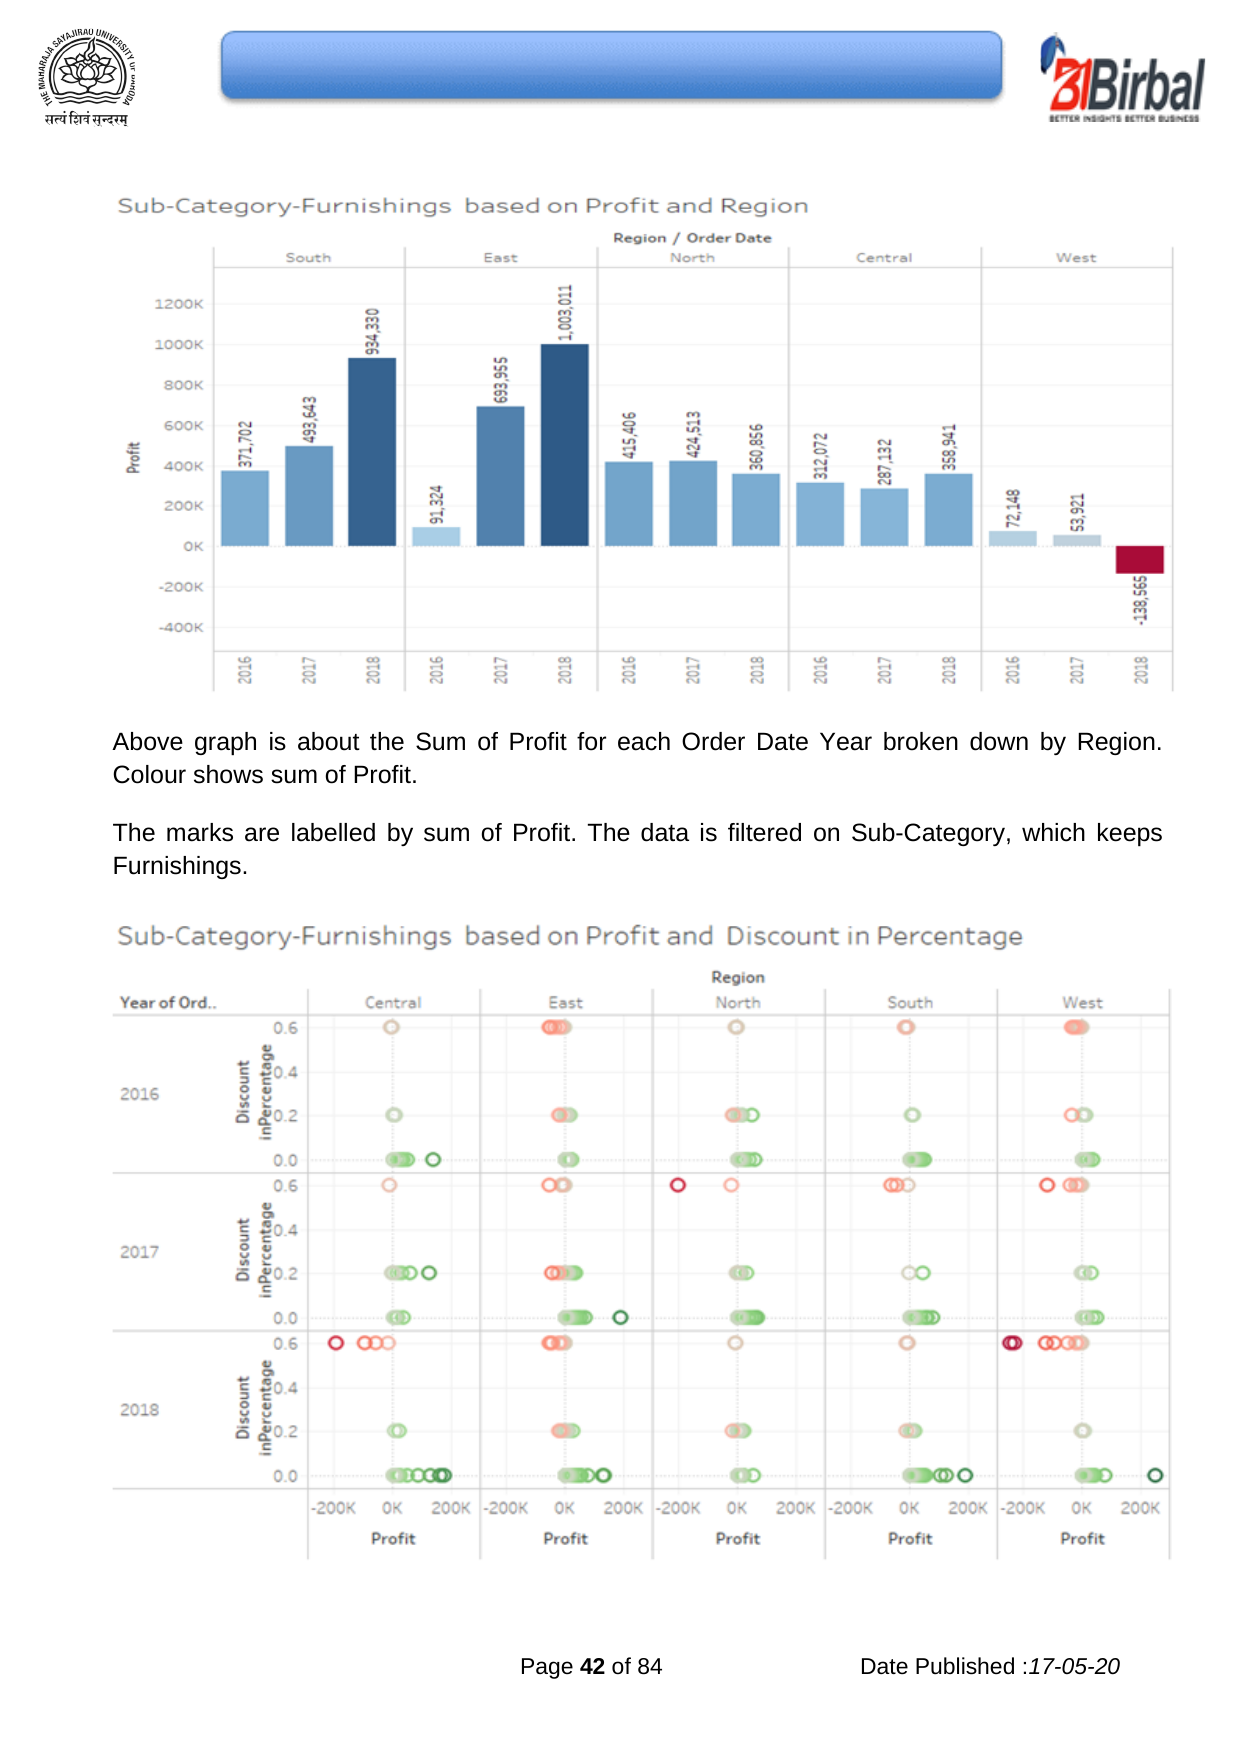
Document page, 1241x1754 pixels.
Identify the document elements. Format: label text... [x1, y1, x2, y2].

text Above graph is about the Sum of Profit for each Order Date Year broken down by Region. Colour shows sum of Profit. [112, 727, 1165, 789]
picture [112, 185, 1175, 699]
text The marks are labelled by sum of Profit. The data is filtered on Sub-Category, which keeps Furnishings. [112, 818, 1165, 880]
picture [213, 28, 1011, 110]
picture [37, 28, 135, 126]
picture [1040, 32, 1205, 122]
picture [112, 909, 1172, 1561]
